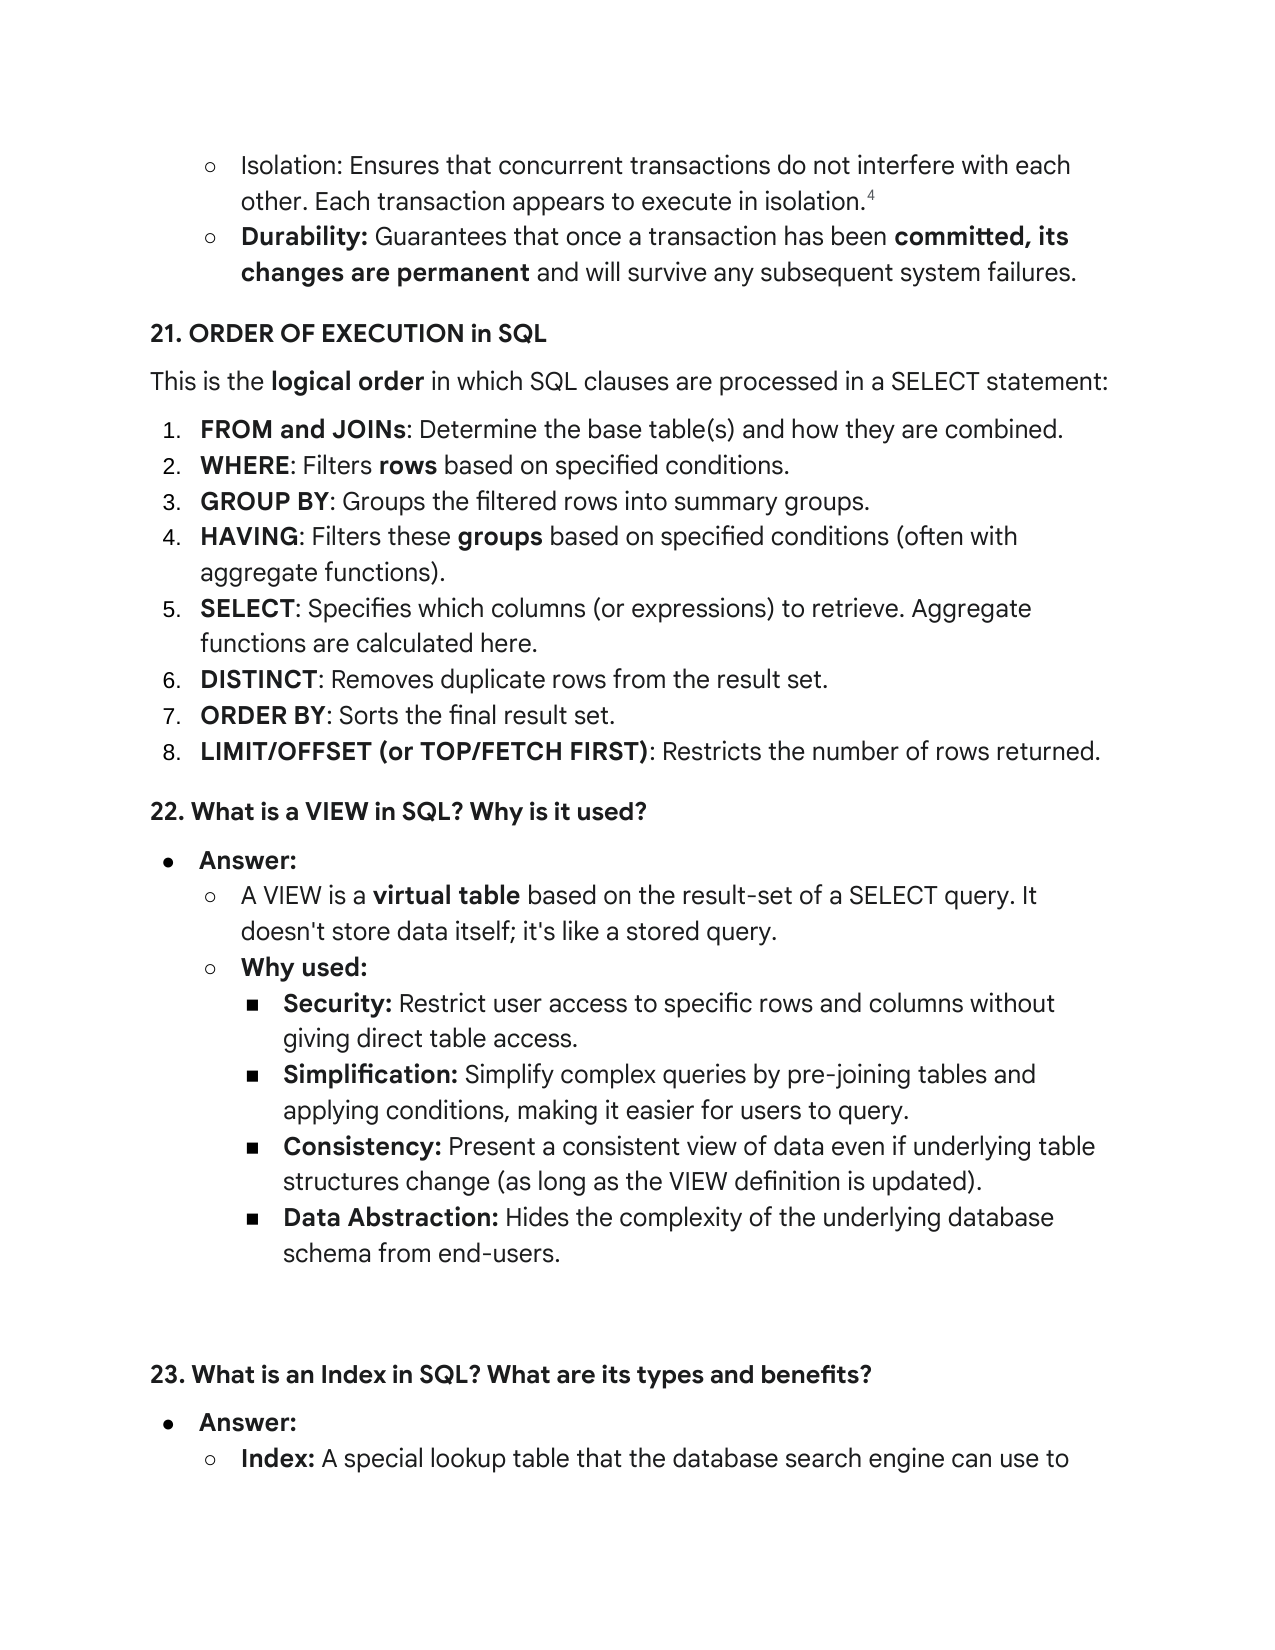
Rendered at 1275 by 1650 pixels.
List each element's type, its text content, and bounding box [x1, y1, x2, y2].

text This is the logical order in which SQL clauses are processed in a SELECT statement: [150, 366, 1125, 397]
list Why used: [203, 952, 1125, 983]
subtitle 21. ORDER OF EXECUTION in SQL [150, 318, 1125, 349]
list Security: Restrict user access to specific rows and columns without giving direct table access. [245, 988, 1125, 1055]
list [203, 1443, 1125, 1475]
list Answer: [161, 1408, 1125, 1439]
list ORDER BY: Sorts the final result set. [162, 700, 1125, 732]
list Answer: [161, 845, 1125, 876]
list Simplification: Simplify complex queries by pre-joining tables and applying conditions, making it easier for users to query. [245, 1059, 1125, 1126]
list Consistency: Present a consistent view of data even if underlying table structures change (as long as the VIEW definition is updated). [245, 1131, 1125, 1198]
list A VIEW is a virtual table based on the result-set of a SELECT query. It doesn't store data itself; it's like a stored query. [203, 881, 1125, 948]
list HAVING: Filters these groups based on specified conditions (often with aggregate functions). [162, 522, 1125, 589]
list DISTINCT: Removes duplicate rows from the result set. [162, 664, 1125, 696]
subtitle 22. What is a VIEW in SQL? Why is it used? [150, 797, 1125, 828]
list Isolation: Ensures that concurrent transactions do not interfere with each other. Each transaction appears to execute in isolation.4 [203, 150, 1125, 217]
list FROM and JOINs: Determine the base table(s) and how they are combined. [162, 414, 1125, 446]
list Data Abstraction: Hides the complexity of the underlying database schema from end-users. [245, 1202, 1125, 1269]
list GROUP BY: Groups the filtered rows into summary groups. [162, 486, 1125, 517]
subtitle 23. What is an Index in SQL? What are its types and benefits? [150, 1359, 1125, 1391]
list LIMIT/OFFSET (or TOP/FETCH FIRST): Restricts the number of rows returned. [162, 736, 1125, 767]
list SELECT: Specifies which columns (or expressions) to retrieve. Aggregate functions are calculated here. [162, 593, 1125, 660]
list WHERE: Filters rows based on specified conditions. [162, 450, 1125, 481]
list Durability: Guarantees that once a transaction has been committed, its changes are permanent and will survive any subsequent system failures. [203, 221, 1125, 288]
